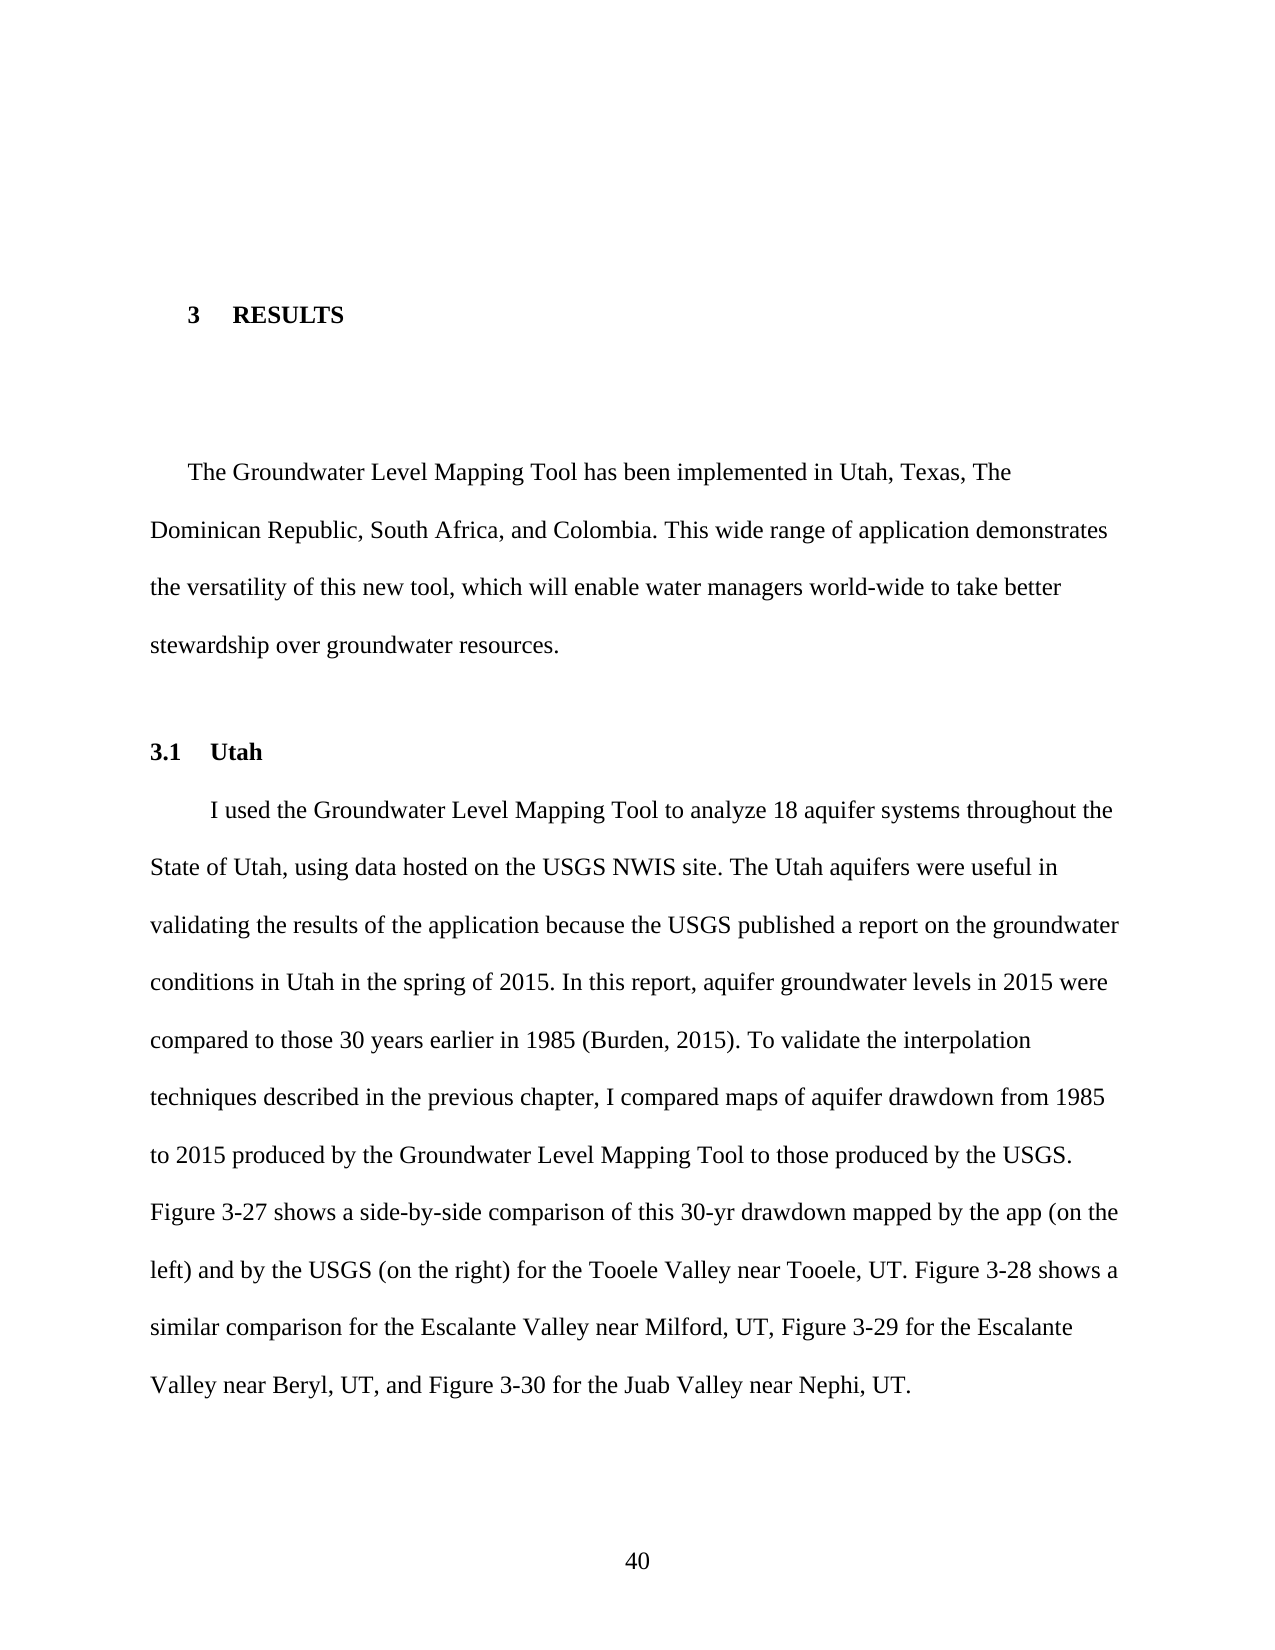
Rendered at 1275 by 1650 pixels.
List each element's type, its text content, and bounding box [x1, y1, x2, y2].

subtitle Utah [150, 737, 1125, 766]
text The Groundwater Level Mapping Tool has been implemented in Utah, Texas, The Dominican Republic, South Africa, and Colombia. This wide range of application demonstrates the versatility of this new tool, which will enable water managers world-wide to take better stewardship over groundwater resources. [150, 457, 1125, 659]
subtitle Results [187, 300, 1125, 329]
